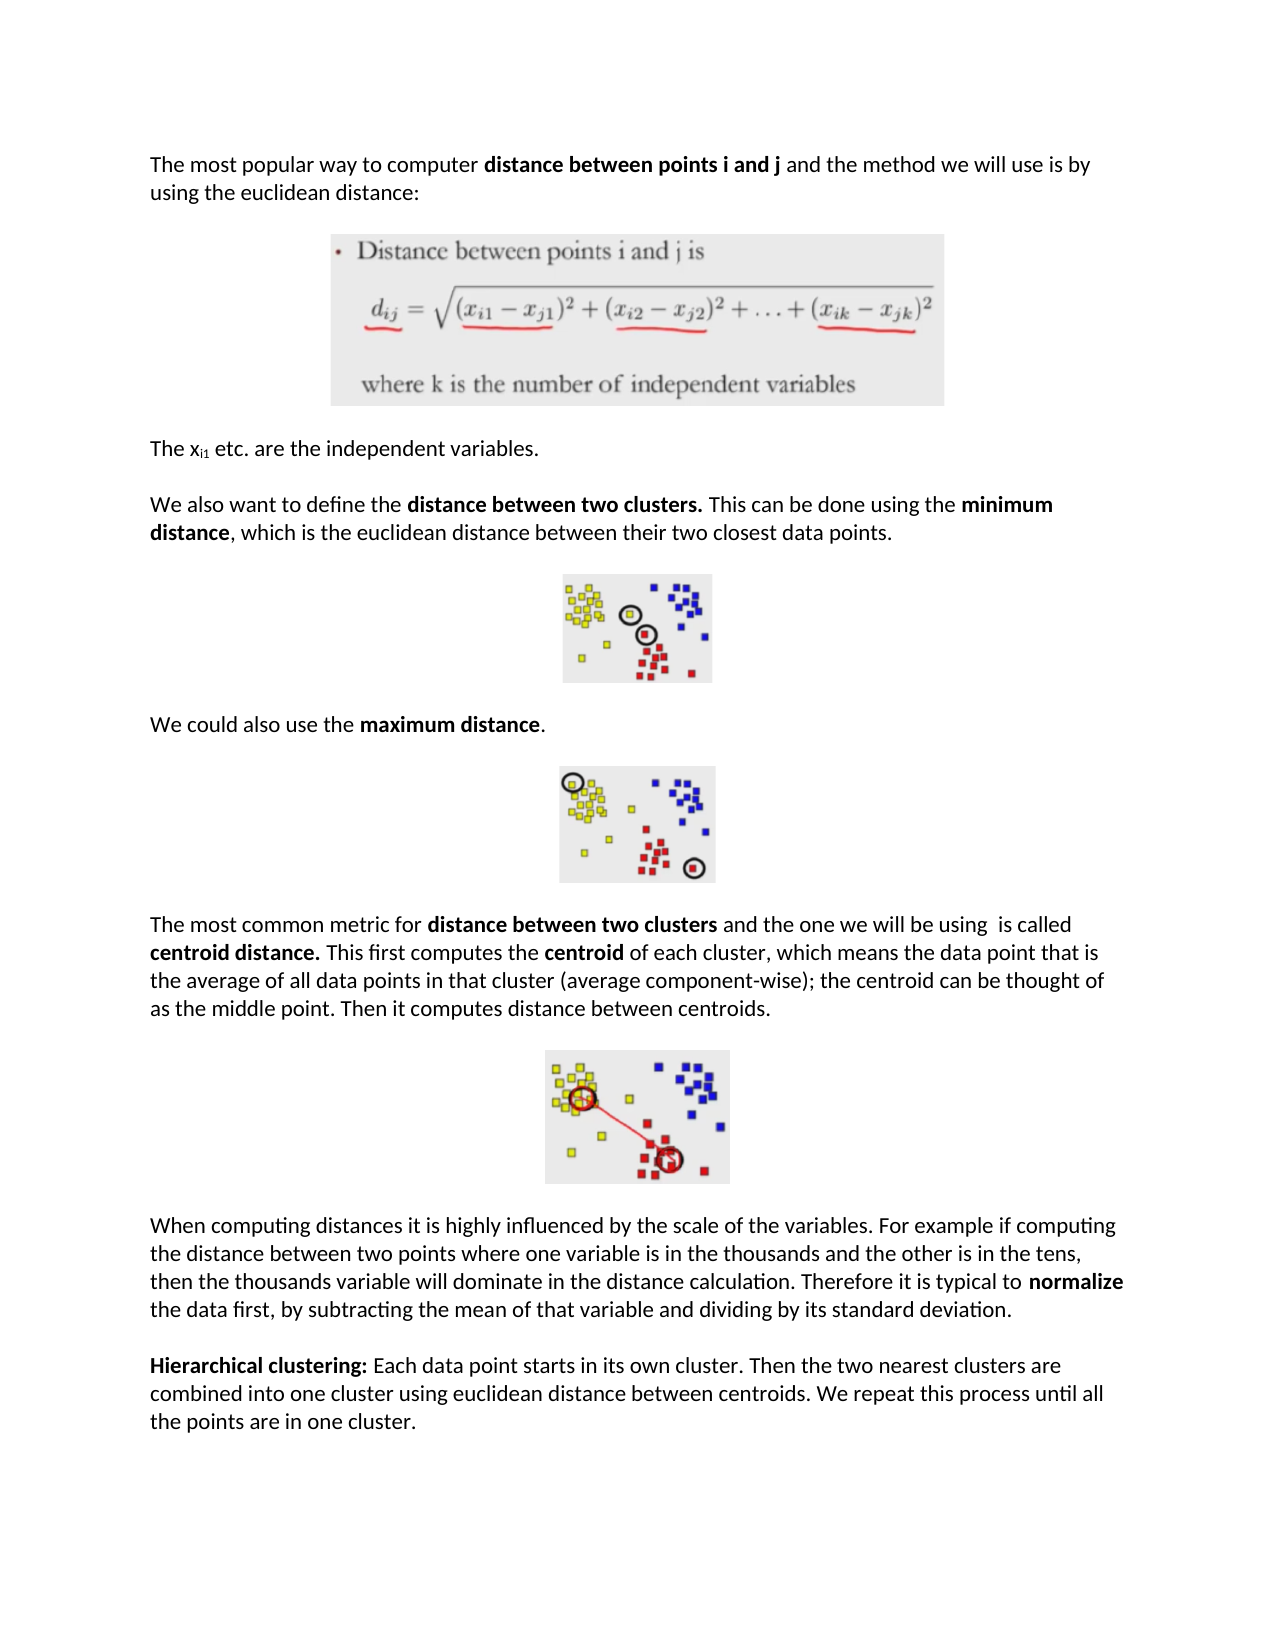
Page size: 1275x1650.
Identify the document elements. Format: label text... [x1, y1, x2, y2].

text Hierarchical clustering: Each data point starts in its own cluster. Then the two nearest clusters are combined into one cluster using euclidean distance between centroids. We repeat this process until all the points are in one cluster. [150, 1351, 1125, 1435]
picture [562, 574, 713, 683]
text When computing distances it is highly influenced by the scale of the variables. For example if computing the distance between two points where one variable is in the thousands and the other is in the tens, then the thousands variable will dominate in the distance calculation. Therefore it is typical to normalize the data first, by subtracting the mean of that variable and dividing by its standard deviation. [150, 1211, 1125, 1323]
text We also want to define the distance between two clusters. This can be done using the minimum distance, which is the euclidean distance between their two closest data points. [150, 490, 1125, 546]
text We could also use the maximum distance. [150, 711, 1125, 738]
text The most popular way to computer distance between points i and j and the method we will use is by using the euclidean distance: [150, 150, 1125, 206]
picture [559, 766, 716, 883]
text The most common metric for distance between two clusters and the one we will be using is called centroid distance. This first computes the centroid of each cluster, which means the data point that is the average of all data points in that cluster (average component-wise); the centroid can be thought of as the middle point. Then it computes distance between centroids. [150, 911, 1125, 1023]
text The xi1 etc. are the independent variables. [150, 434, 1125, 462]
picture [545, 1050, 730, 1184]
picture [330, 234, 945, 406]
